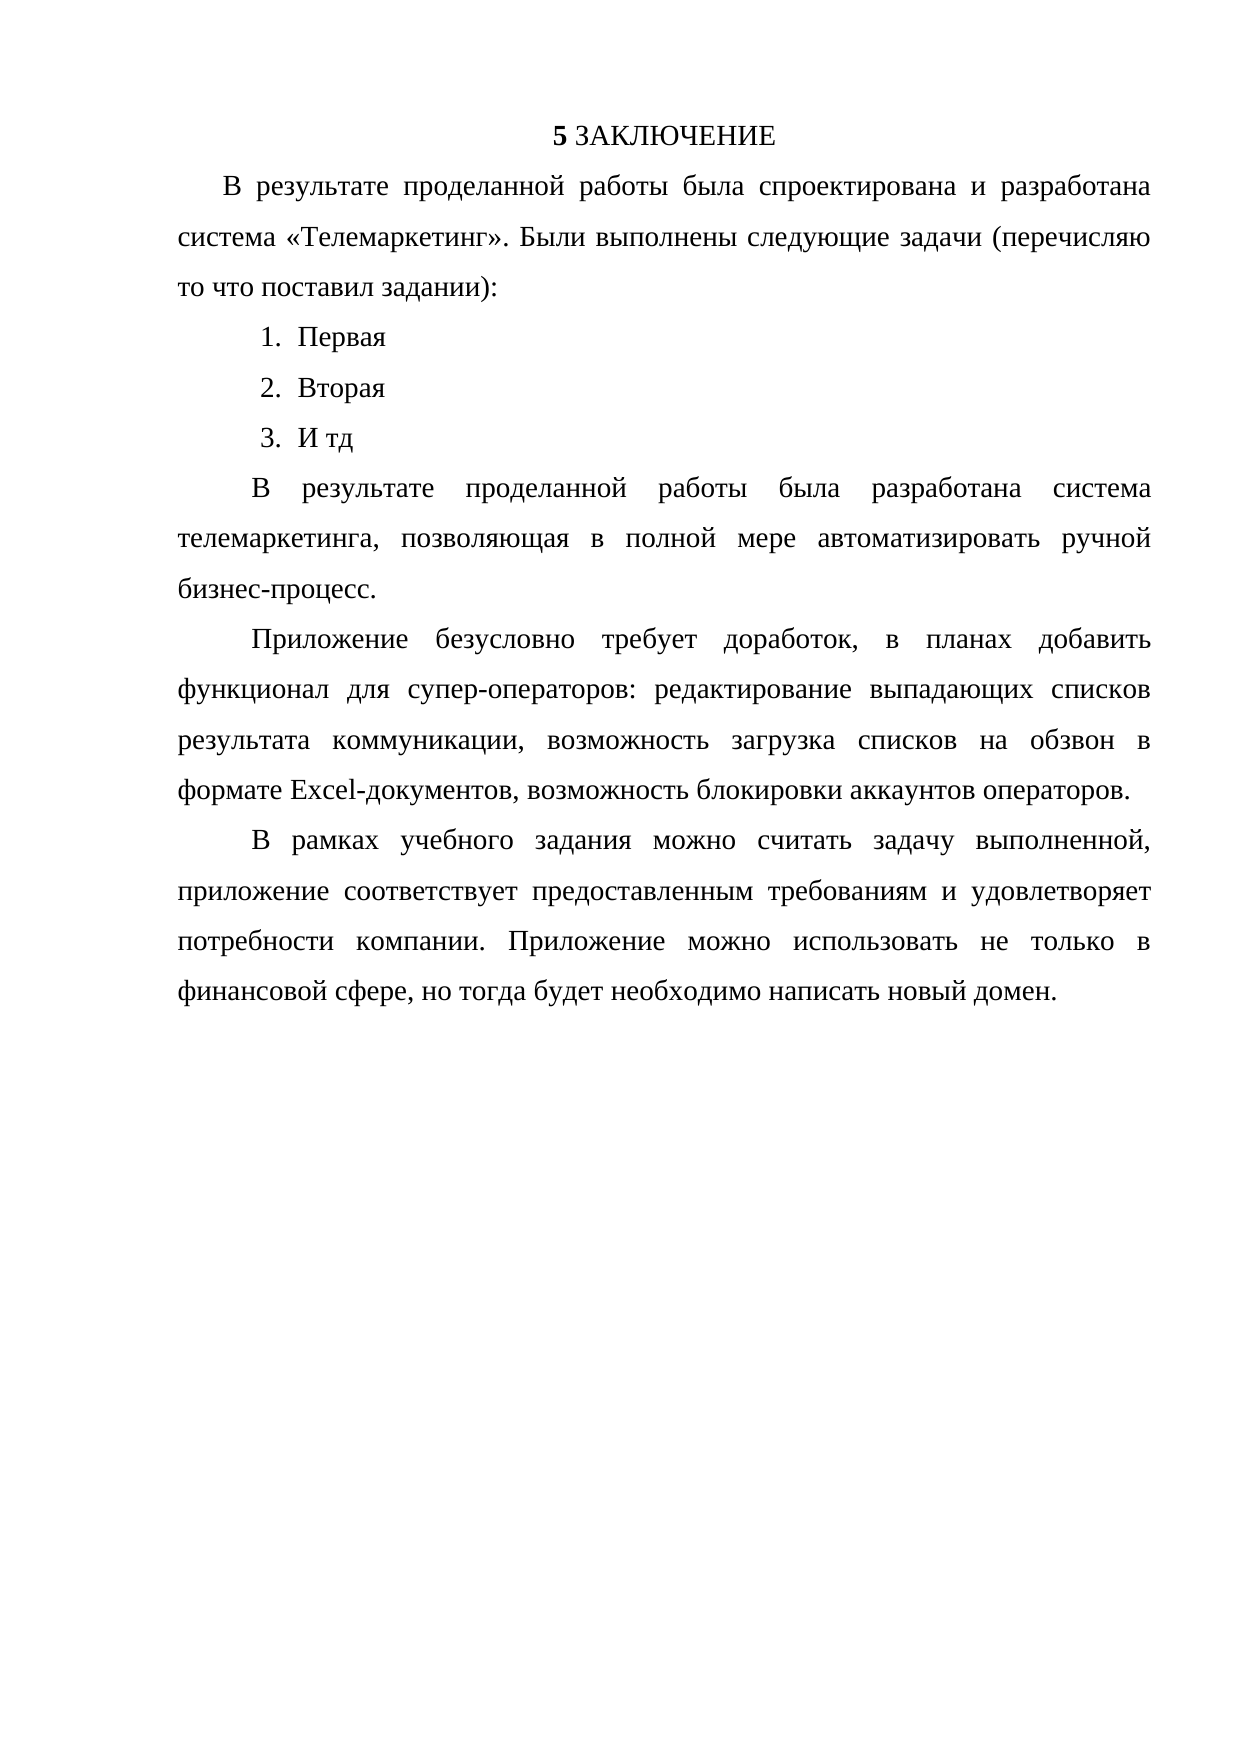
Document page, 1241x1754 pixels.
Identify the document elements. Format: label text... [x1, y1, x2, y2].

text Приложение безусловно требует доработок, в планах добавить функционал для супер-операторов: редактирование выпадающих списков результата коммуникации, возможность загрузка списков на обзвон в формате Excel-документов, возможность блокировки аккаунтов операторов. [177, 621, 1152, 806]
text В рамках учебного задания можно считать задачу выполненной, приложение соответствует предоставленным требованиям и удовлетворяет потребности компании. Приложение можно использовать не только в финансовой сфере, но тогда будет необходимо написать новый домен. [177, 822, 1152, 1007]
list И тд [260, 420, 1152, 453]
subtitle ЗАКЛЮЧЕНИЕ [177, 118, 1152, 152]
text В результате проделанной работы была разработана система телемаркетинга, позволяющая в полной мере автоматизировать ручной бизнес-процесс. [177, 470, 1152, 604]
list Первая [260, 319, 1152, 353]
list Вторая [260, 370, 1152, 403]
text В результате проделанной работы была спроектирована и разработана система «Телемаркетинг». Были выполнены следующие задачи (перечисляю то что поставил задании): [177, 168, 1152, 303]
